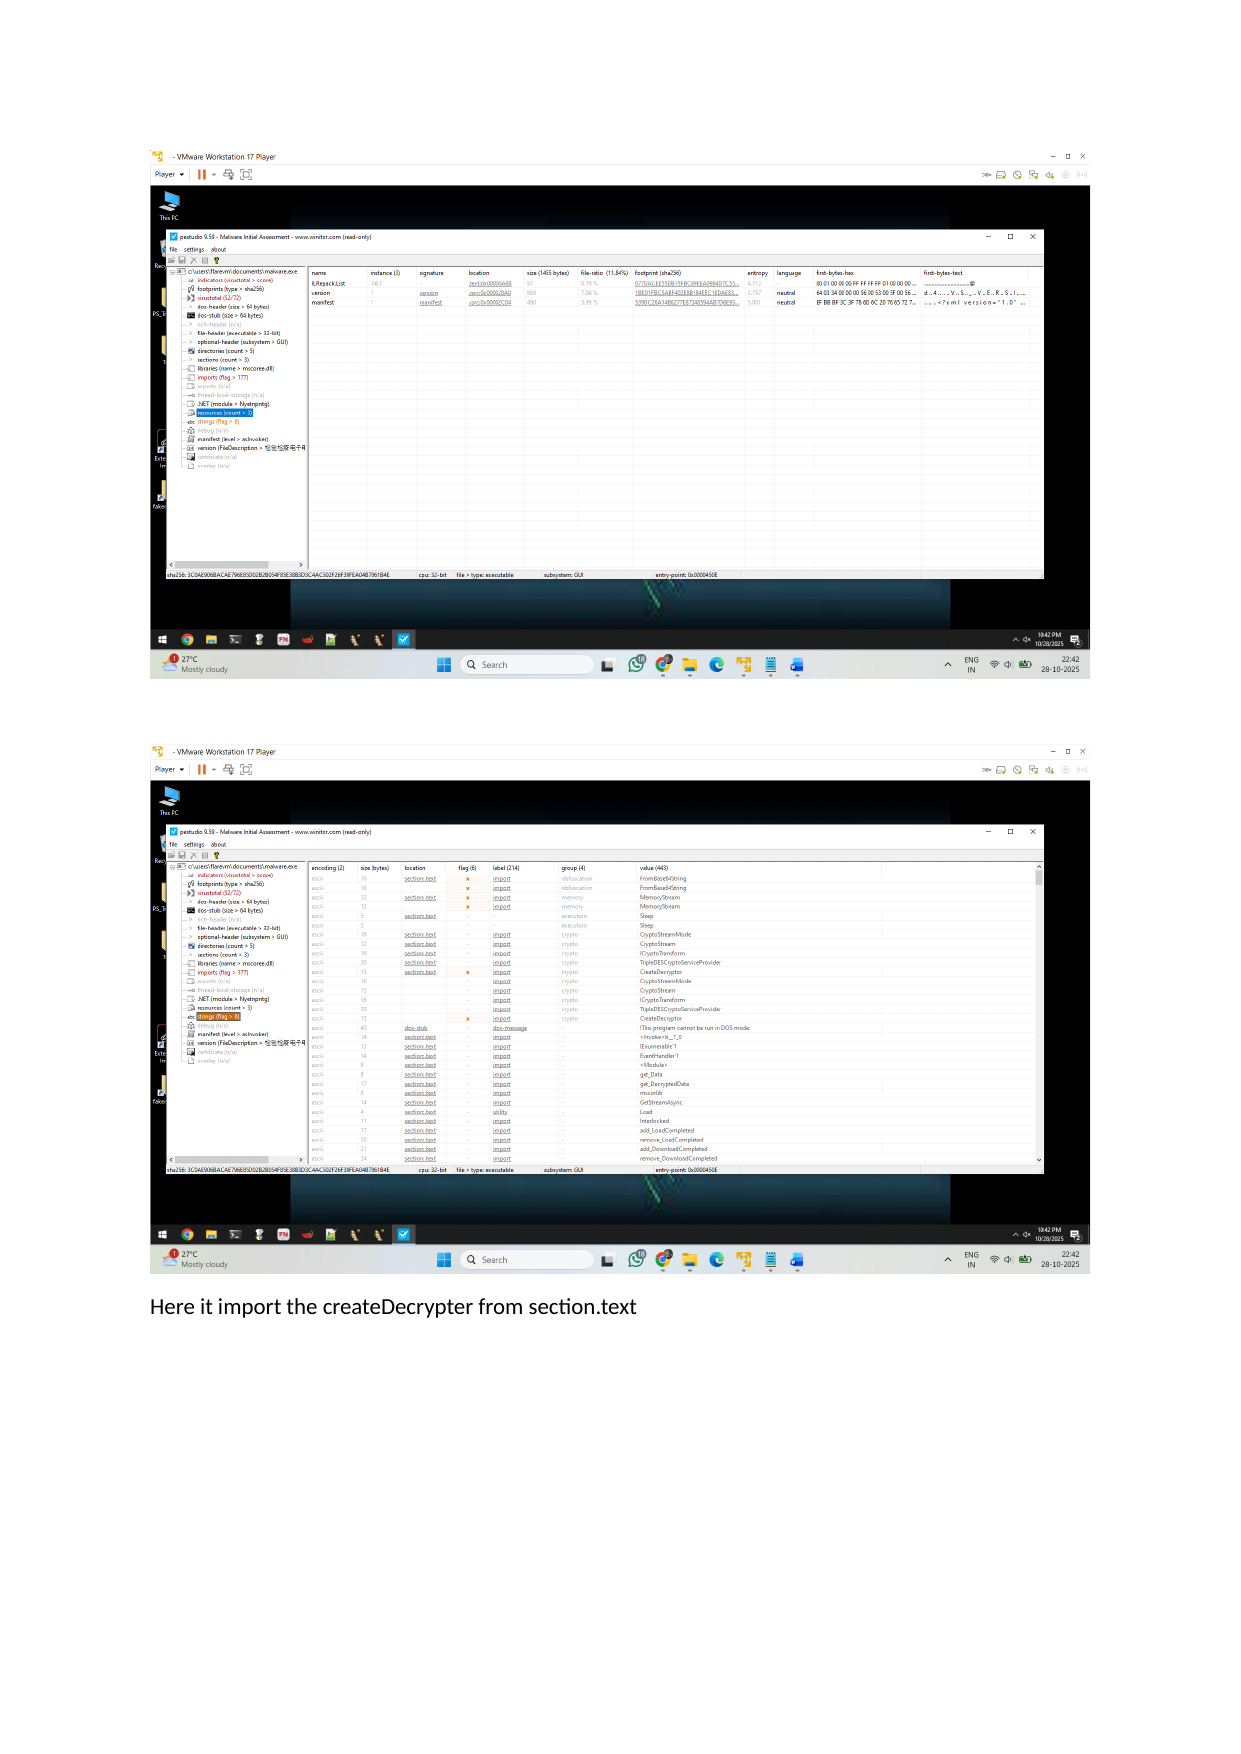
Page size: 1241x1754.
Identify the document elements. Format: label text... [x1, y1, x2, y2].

text Here it import the createDecrypter from section.text [150, 1292, 1090, 1320]
picture [150, 744, 1091, 1274]
picture [150, 150, 1091, 679]
